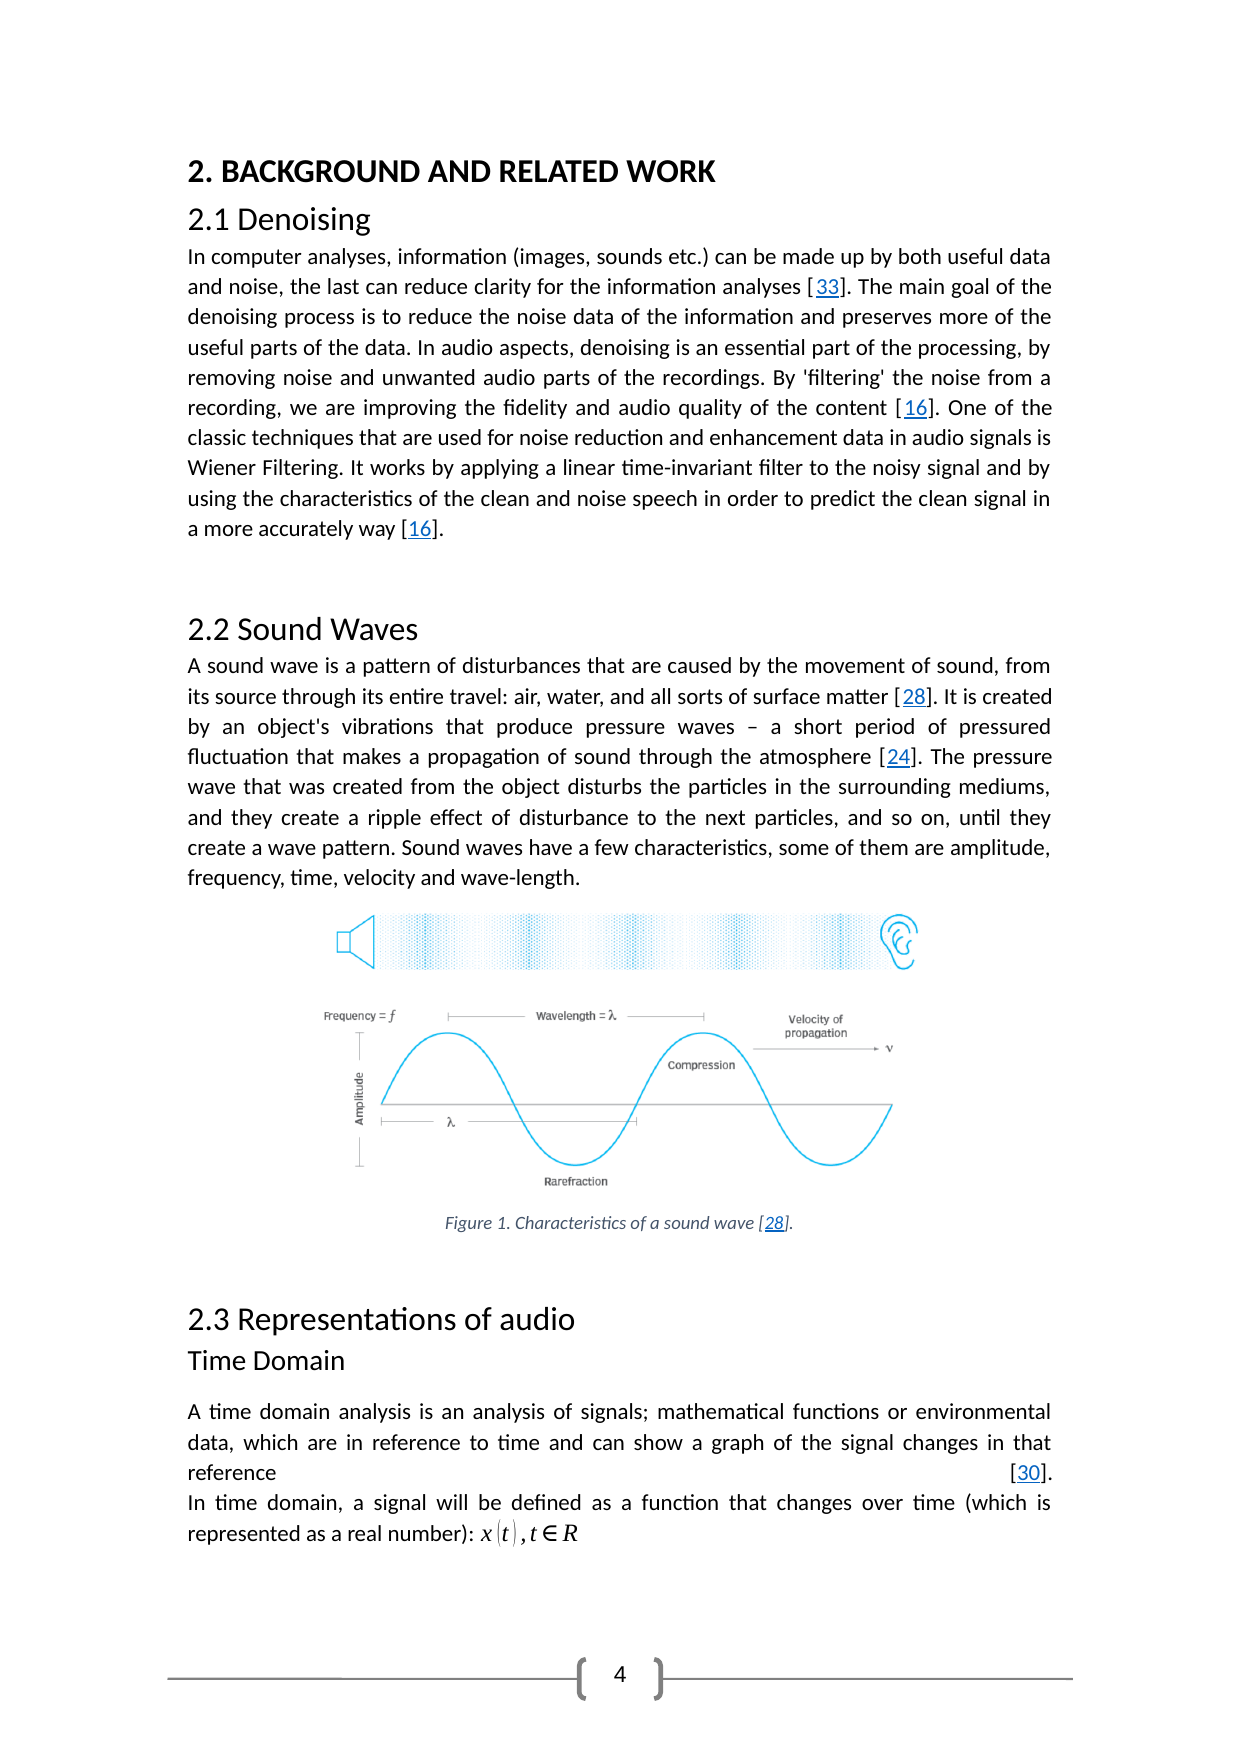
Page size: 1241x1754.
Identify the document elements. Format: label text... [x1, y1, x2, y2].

text Time Domain [187, 1342, 1053, 1378]
subtitle 2.1 Denoising [187, 198, 1053, 239]
text In computer analyses, information (images, sounds etc.) can be made up by both useful data and noise, the last can reduce clarity for the information analyses [33]. The main goal of the denoising process is to reduce the noise data of the information and preserves more of the useful parts of the data. In audio aspects, denoising is an essential part of the processing, by removing noise and unwanted audio parts of the recordings. By 'filtering' the noise from a recording, we are improving the fidelity and audio quality of the content [16]. One of the classic techniques that are used for noise reduction and enhancement data in audio signals is Wiener Filtering. It works by applying a linear time-invariant filter to the noisy signal and by using the characteristics of the clean and noise speech in order to predict the clean signal in a more accurately way [16]. [187, 242, 1053, 542]
text A sound wave is a pattern of disturbances that are caused by the movement of sound, from its source through its entire travel: air, water, and all sorts of surface matter [28]. It is created by an object's vibrations that produce pressure waves – a short period of pressured fluctuation that makes a propagation of sound through the atmosphere [24]. The pressure wave that was created from the object disturbs the particles in the surrounding mediums, and they create a ripple effect of disturbance to the next particles, and so on, until they create a wave pattern. Sound waves have a few characteristics, some of them are amplitude, frequency, time, velocity and wave-length. [187, 652, 1053, 891]
subtitle 2.3 Representations of audio [187, 1298, 1053, 1339]
subtitle 2.2 Sound Waves [187, 608, 1053, 648]
picture [316, 910, 925, 1193]
subtitle 2. BACKGROUND AND RELATED WORK [187, 150, 1053, 191]
text A time domain analysis is an analysis of signals; mathematical functions or environmental data, which are in reference to time and can show a graph of the signal changes in that reference [30]. In time domain, a signal will be defined as a function that changes over time (which is represented as a real number): [187, 1397, 1053, 1549]
